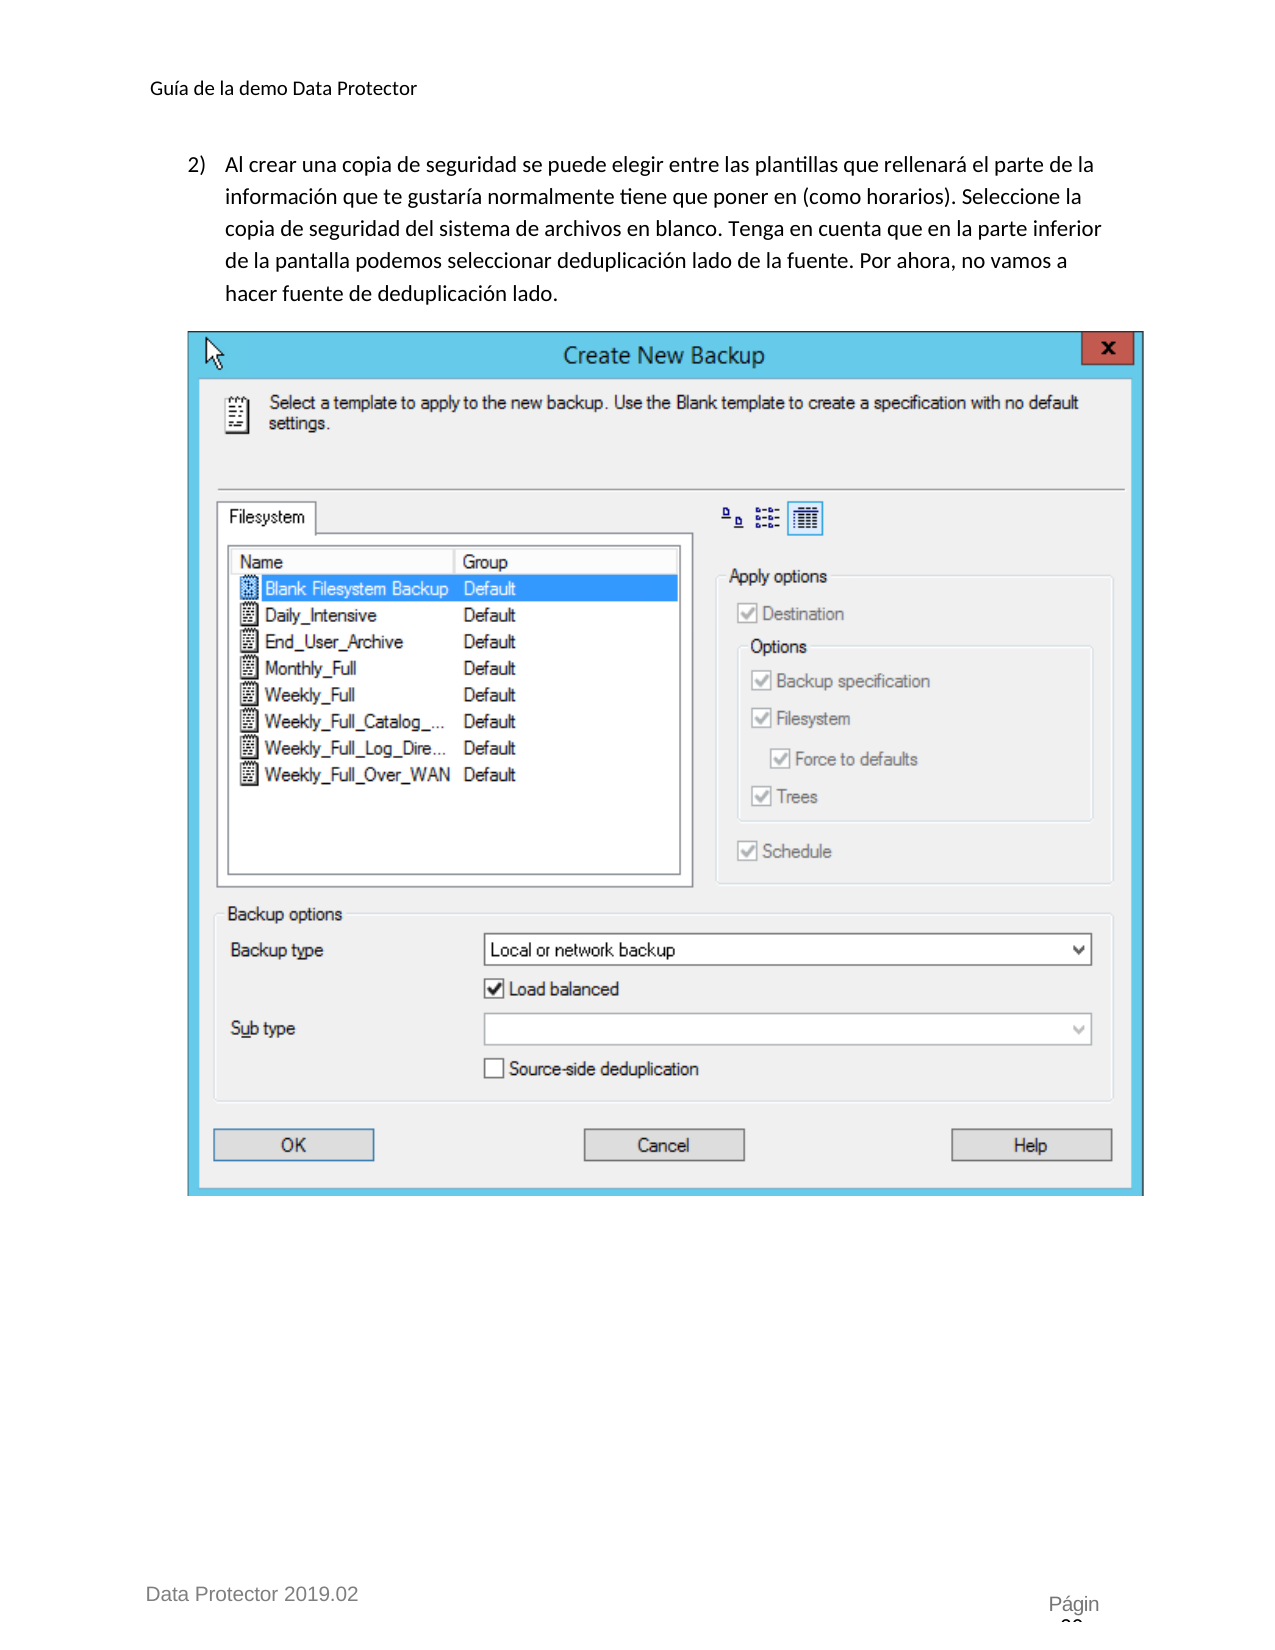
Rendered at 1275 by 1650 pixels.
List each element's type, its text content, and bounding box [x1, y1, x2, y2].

list Al crear una copia de seguridad se puede elegir entre las plantillas que rellenará el parte de la información que te gustaría normalmente tiene que poner en (como horarios). Seleccione la copia de seguridad del sistema de archivos en blanco. Tenga en cuenta que en la parte inferior de la pantalla podemos seleccionar deduplicación lado de la fuente. Por ahora, no vamos a hacer fuente de deduplicación lado. [187, 150, 1125, 307]
picture [187, 331, 1144, 1196]
